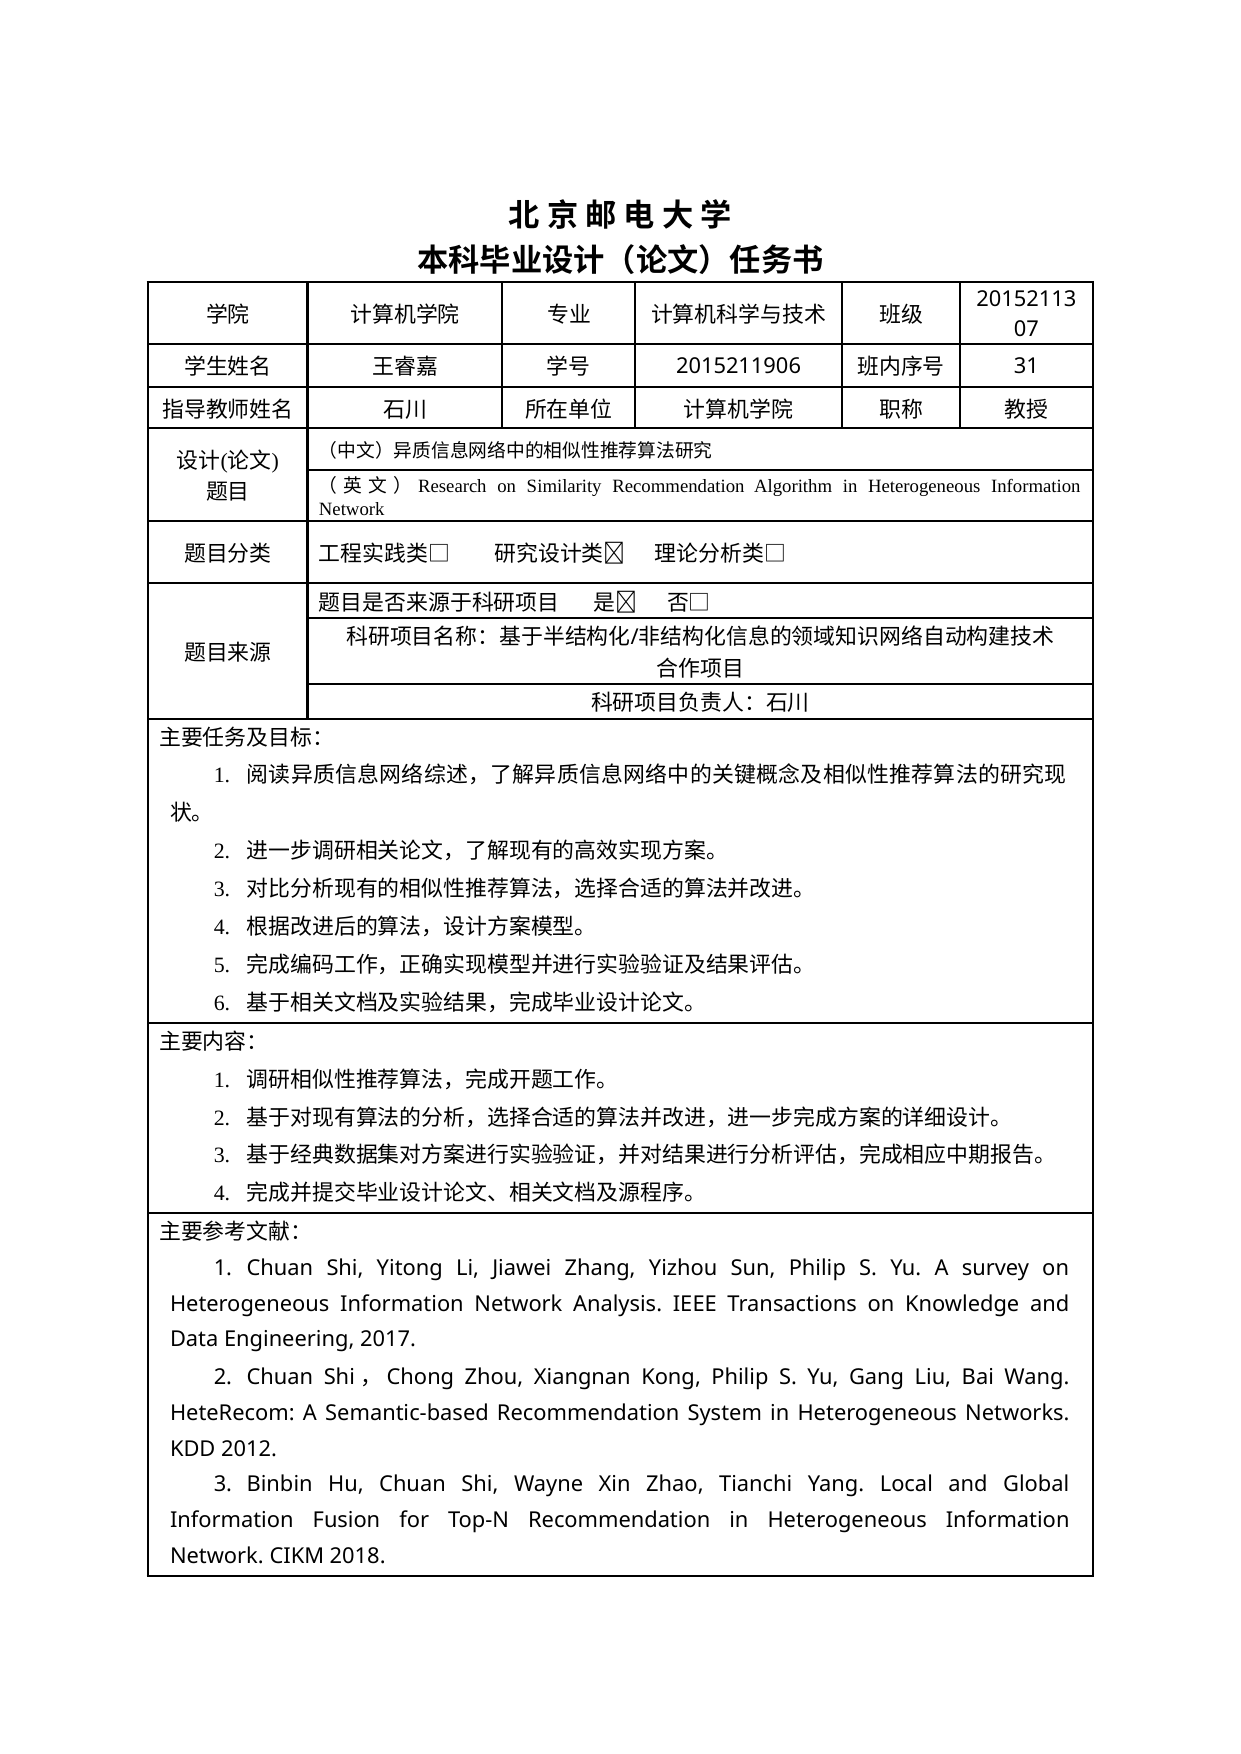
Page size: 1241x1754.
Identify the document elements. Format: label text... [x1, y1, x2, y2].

table_cell 工程实践类□ 研究设计类 理论分析类□ [309, 522, 1092, 582]
table_cell 主要任务及目标： 阅读异质信息网络综述，了解异质信息网络中的关键概念及相似性推荐算法的研究现状。 进一步调研相关论文，了解现有的高效实现方案。 对比分析现有的相似性推荐算法，选择合适的算法并改进。 根据改进后的算法，设计方案模型。 完成编码工作，正确实现模型并进行实验验证及结果评估。 基于相关文档及实验结果，完成毕业设计论文。 [149, 720, 1092, 1022]
table_cell 石川 [309, 388, 501, 427]
table_cell 教授 [961, 388, 1092, 427]
text 本科毕业设计（论文）任务书 [148, 236, 1092, 281]
table_cell 题目来源 [149, 584, 306, 717]
table_cell 班内序号 [843, 345, 959, 386]
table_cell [149, 1214, 1092, 1574]
table_cell 题目分类 [149, 522, 306, 582]
table_cell 31 [961, 345, 1092, 386]
table_cell 王睿嘉 [309, 345, 501, 386]
table_header 计算机学院 [309, 283, 501, 342]
table_cell 主要内容： 调研相似性推荐算法，完成开题工作。 基于对现有算法的分析，选择合适的算法并改进，进一步完成方案的详细设计。 基于经典数据集对方案进行实验验证，并对结果进行分析评估，完成相应中期报告。 完成并提交毕业设计论文、相关文档及源程序。 [149, 1024, 1092, 1212]
table_cell 题目是否来源于科研项目 是 否□ [309, 584, 1092, 617]
table_cell 学号 [503, 345, 634, 386]
table_cell （英文）Research on Similarity Recommendation Algorithm in Heterogeneous Information Network [309, 471, 1092, 520]
table_cell 学生姓名 [149, 345, 306, 386]
table_cell 科研项目名称：基于半结构化/非结构化信息的领域知识网络自动构建技术 合作项目 [309, 619, 1092, 682]
table_cell 科研项目负责人：石川 [309, 685, 1092, 717]
table_cell 所在单位 [503, 388, 634, 427]
table_cell 职称 [843, 388, 959, 427]
table_header 专业 [503, 283, 634, 342]
text 北 京 邮 电 大 学 [148, 190, 1092, 236]
table_header 计算机科学与技术 [636, 283, 841, 342]
table_cell （中文）异质信息网络中的相似性推荐算法研究 [309, 429, 1092, 469]
table_cell 指导教师姓名 [149, 388, 306, 427]
table_cell 计算机学院 [636, 388, 841, 427]
table_header 2015211307 [961, 283, 1092, 342]
table_header 学院 [149, 283, 306, 342]
table_cell 设计(论文) 题目 [149, 429, 306, 520]
table_cell 2015211906 [636, 345, 841, 386]
table_header 班级 [843, 283, 959, 342]
